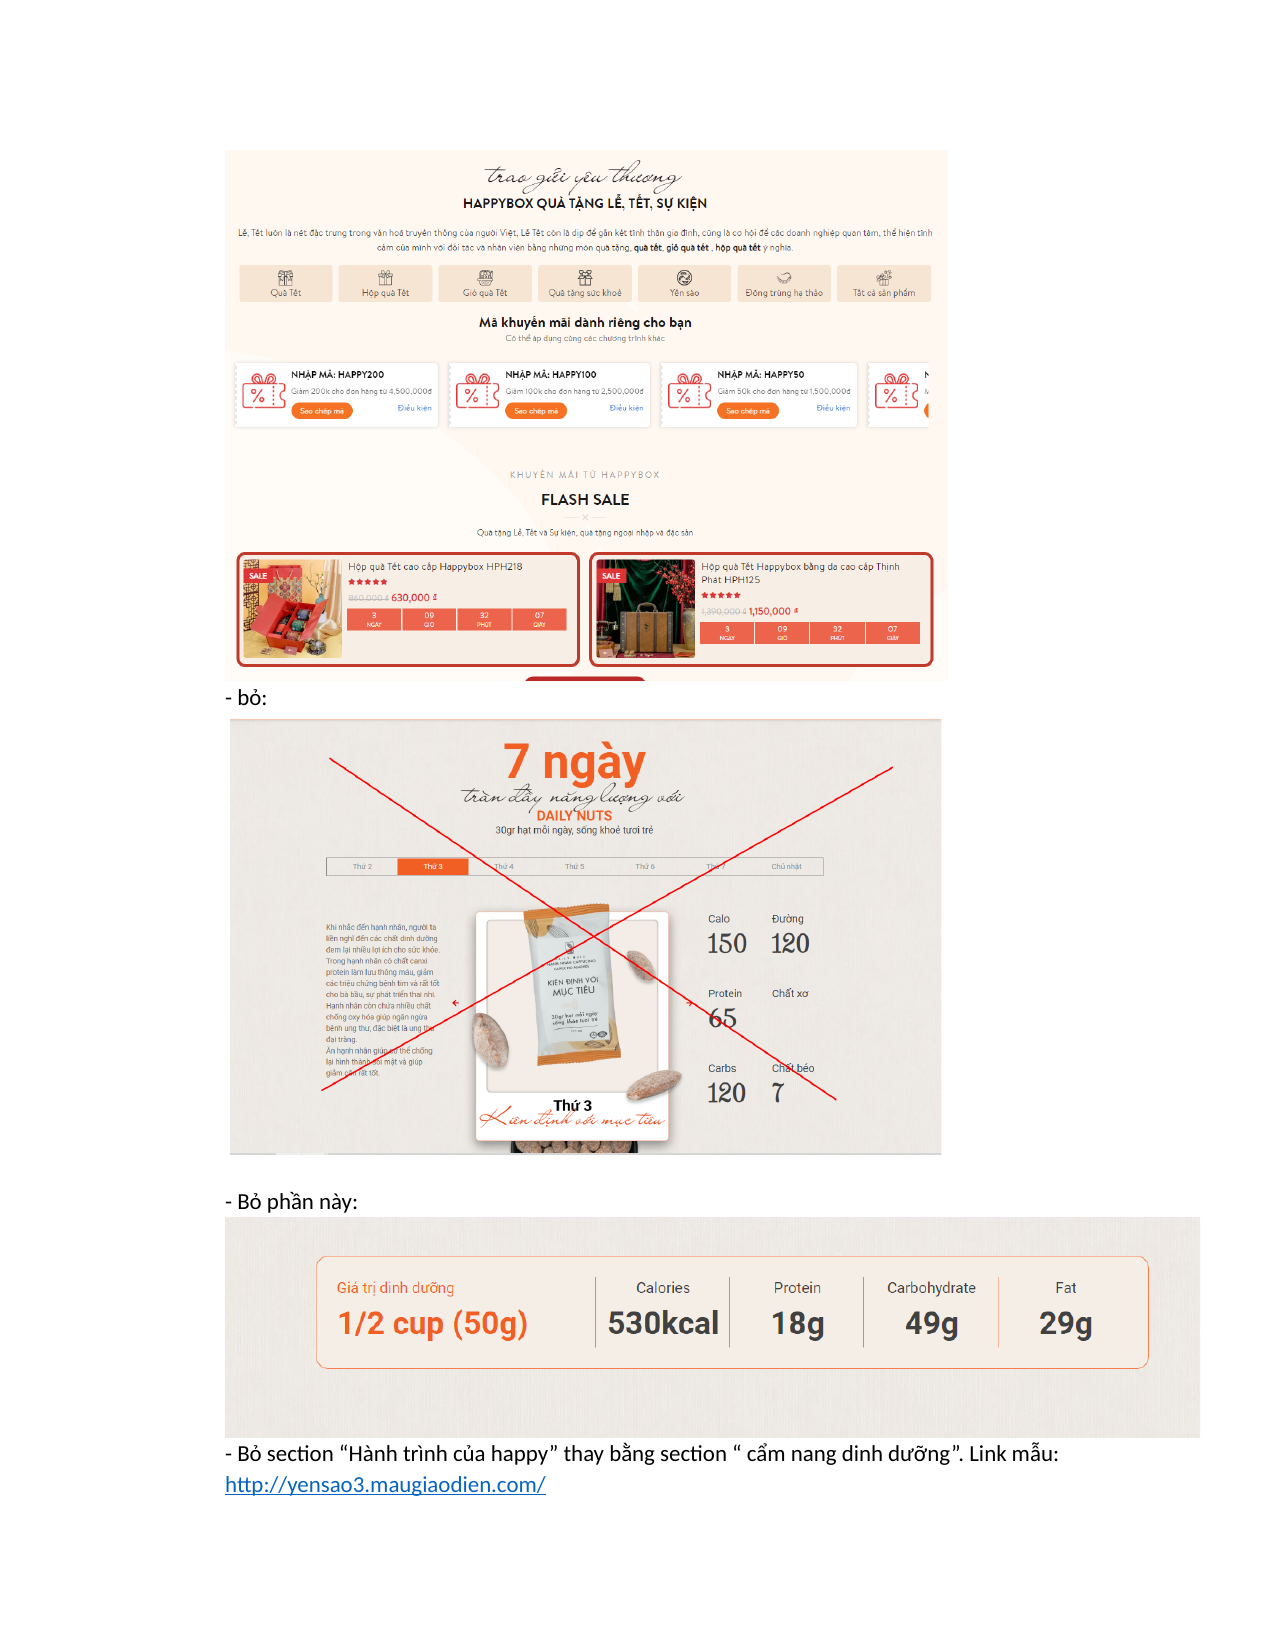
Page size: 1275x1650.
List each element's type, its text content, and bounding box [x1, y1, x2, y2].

list - Bỏ phần này: [225, 1187, 1125, 1215]
picture [225, 1217, 1200, 1438]
picture [225, 150, 949, 681]
list - bỏ: [225, 683, 1125, 711]
picture [230, 713, 942, 1155]
list - Bỏ section “Hành trình của happy” thay bằng section “ cẩm nang dinh dưỡng”. Link mẫu: http://yensao3.maugiaodien.com/ [225, 1439, 1125, 1498]
